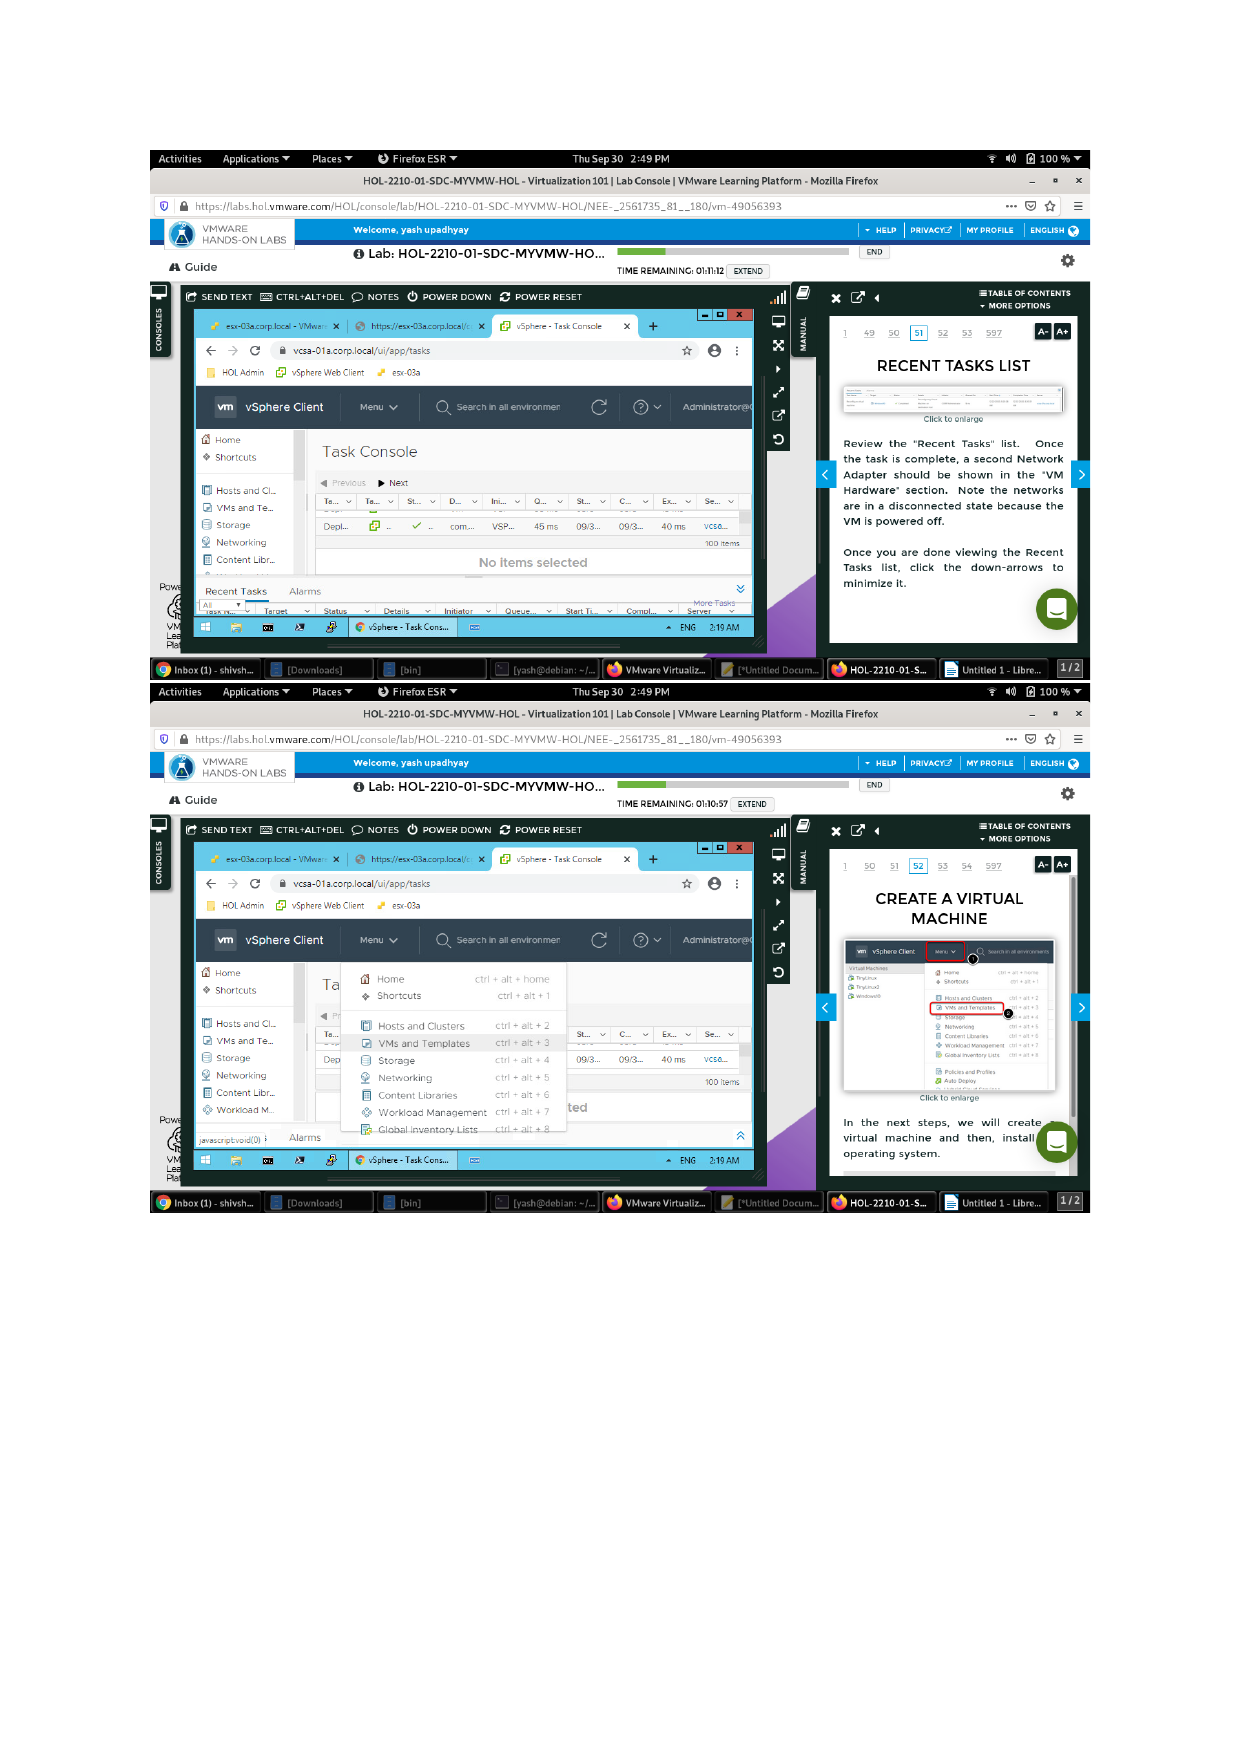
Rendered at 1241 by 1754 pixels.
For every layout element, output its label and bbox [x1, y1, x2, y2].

picture [150, 683, 1091, 1213]
picture [150, 150, 1091, 680]
picture [1069, 759, 1078, 769]
picture [1069, 226, 1078, 236]
